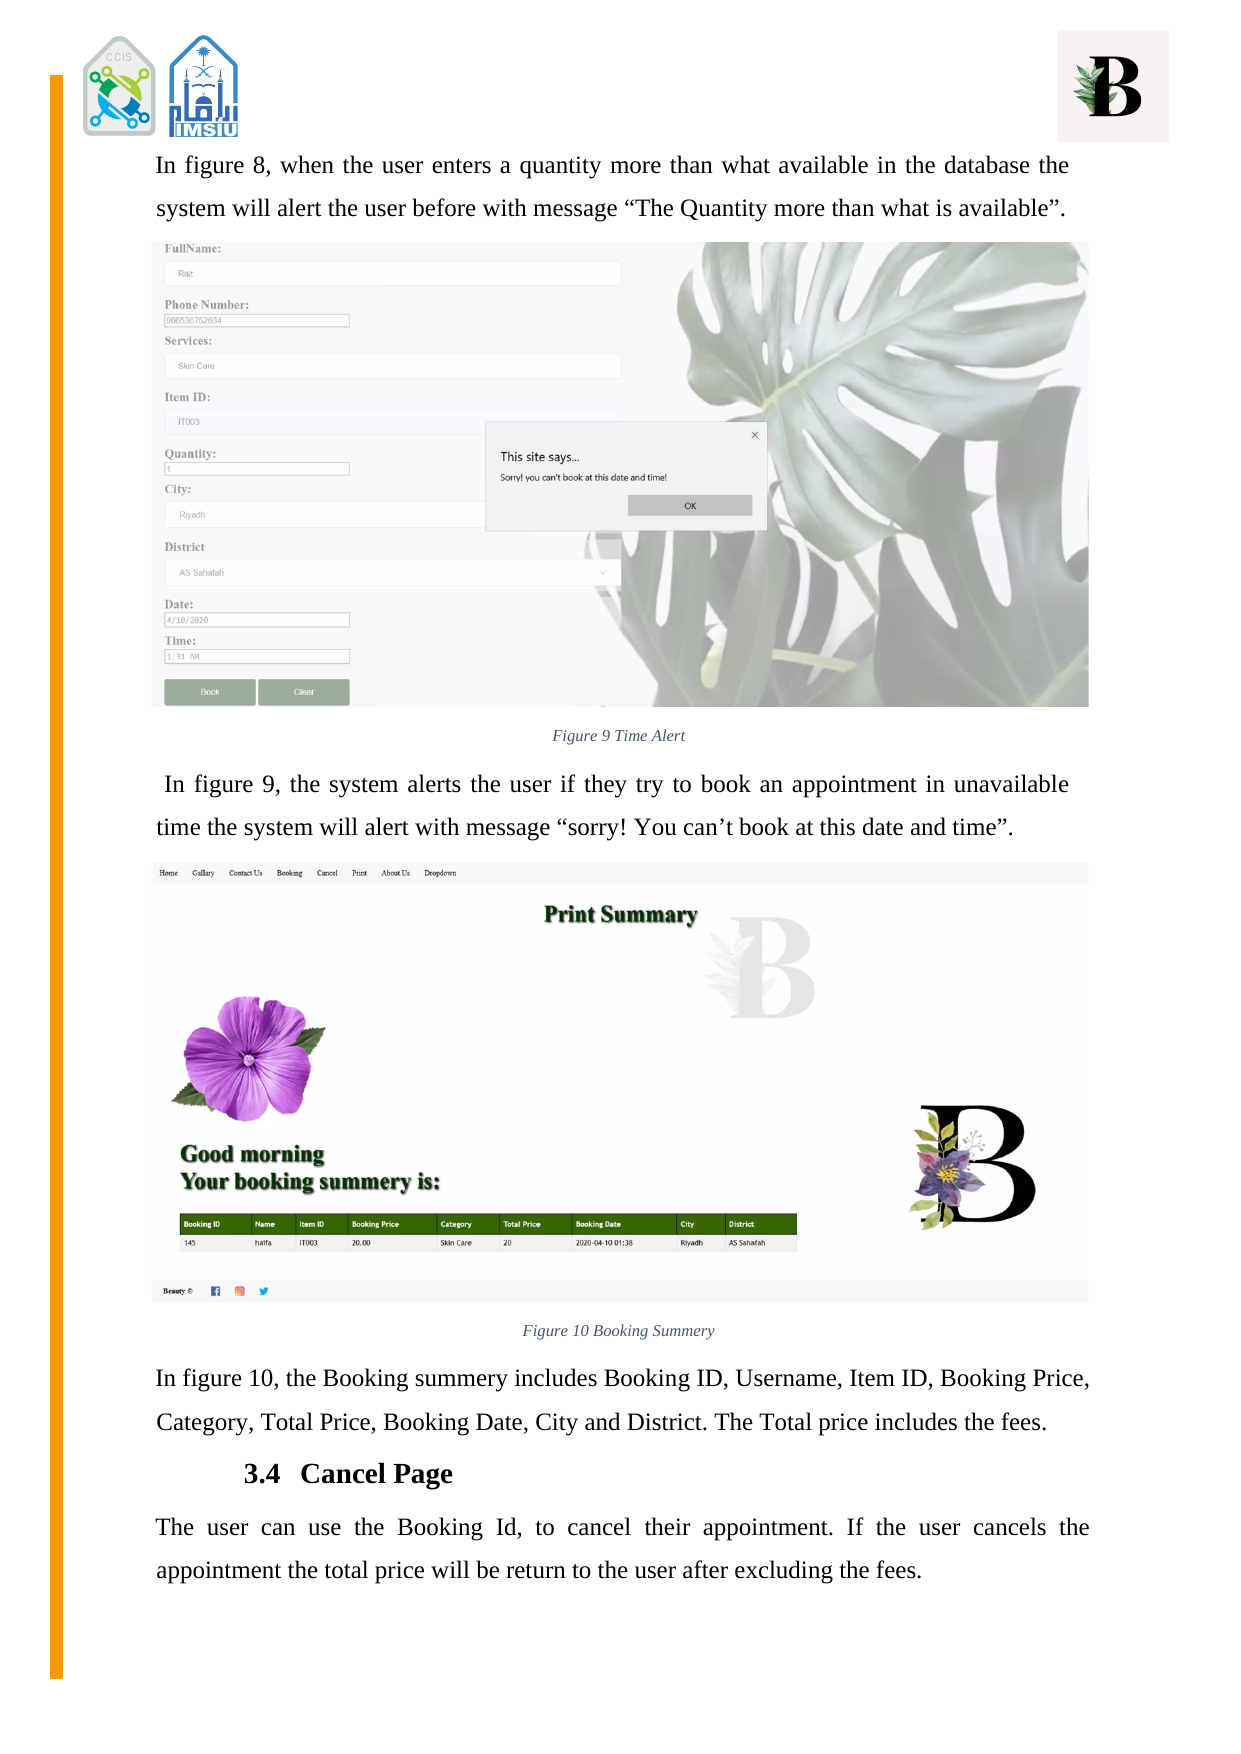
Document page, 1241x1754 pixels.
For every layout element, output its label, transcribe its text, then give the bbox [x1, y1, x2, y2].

text Figure 10 Booking Summery [148, 1321, 1090, 1340]
text In figure 8, when the user enters a quantity more than what available in the database the system will alert the user before with message “The Quantity more than what is available”. [155, 150, 1071, 222]
text Figure 9 Time Alert [148, 726, 1090, 745]
picture [71, 11, 261, 142]
text In figure 10, the Booking summery includes Booking ID, Username, Item ID, Booking Price, Category, Total Price, Booking Date, City and District. The Total price includes the fees. [155, 1363, 1090, 1435]
text In figure 9, the system alerts the user if they try to book an appointment in unavailable time the system will alert with message “sorry! You can’t book at this date and time”. [155, 769, 1071, 841]
subtitle Cancel Page [244, 1456, 1092, 1489]
picture [148, 242, 1089, 707]
picture [1057, 30, 1169, 142]
picture [150, 861, 1089, 1302]
text The user can use the Booking Id, to cancel their appointment. If the user cancels the appointment the total price will be return to the user after excluding the fees. [155, 1512, 1090, 1584]
